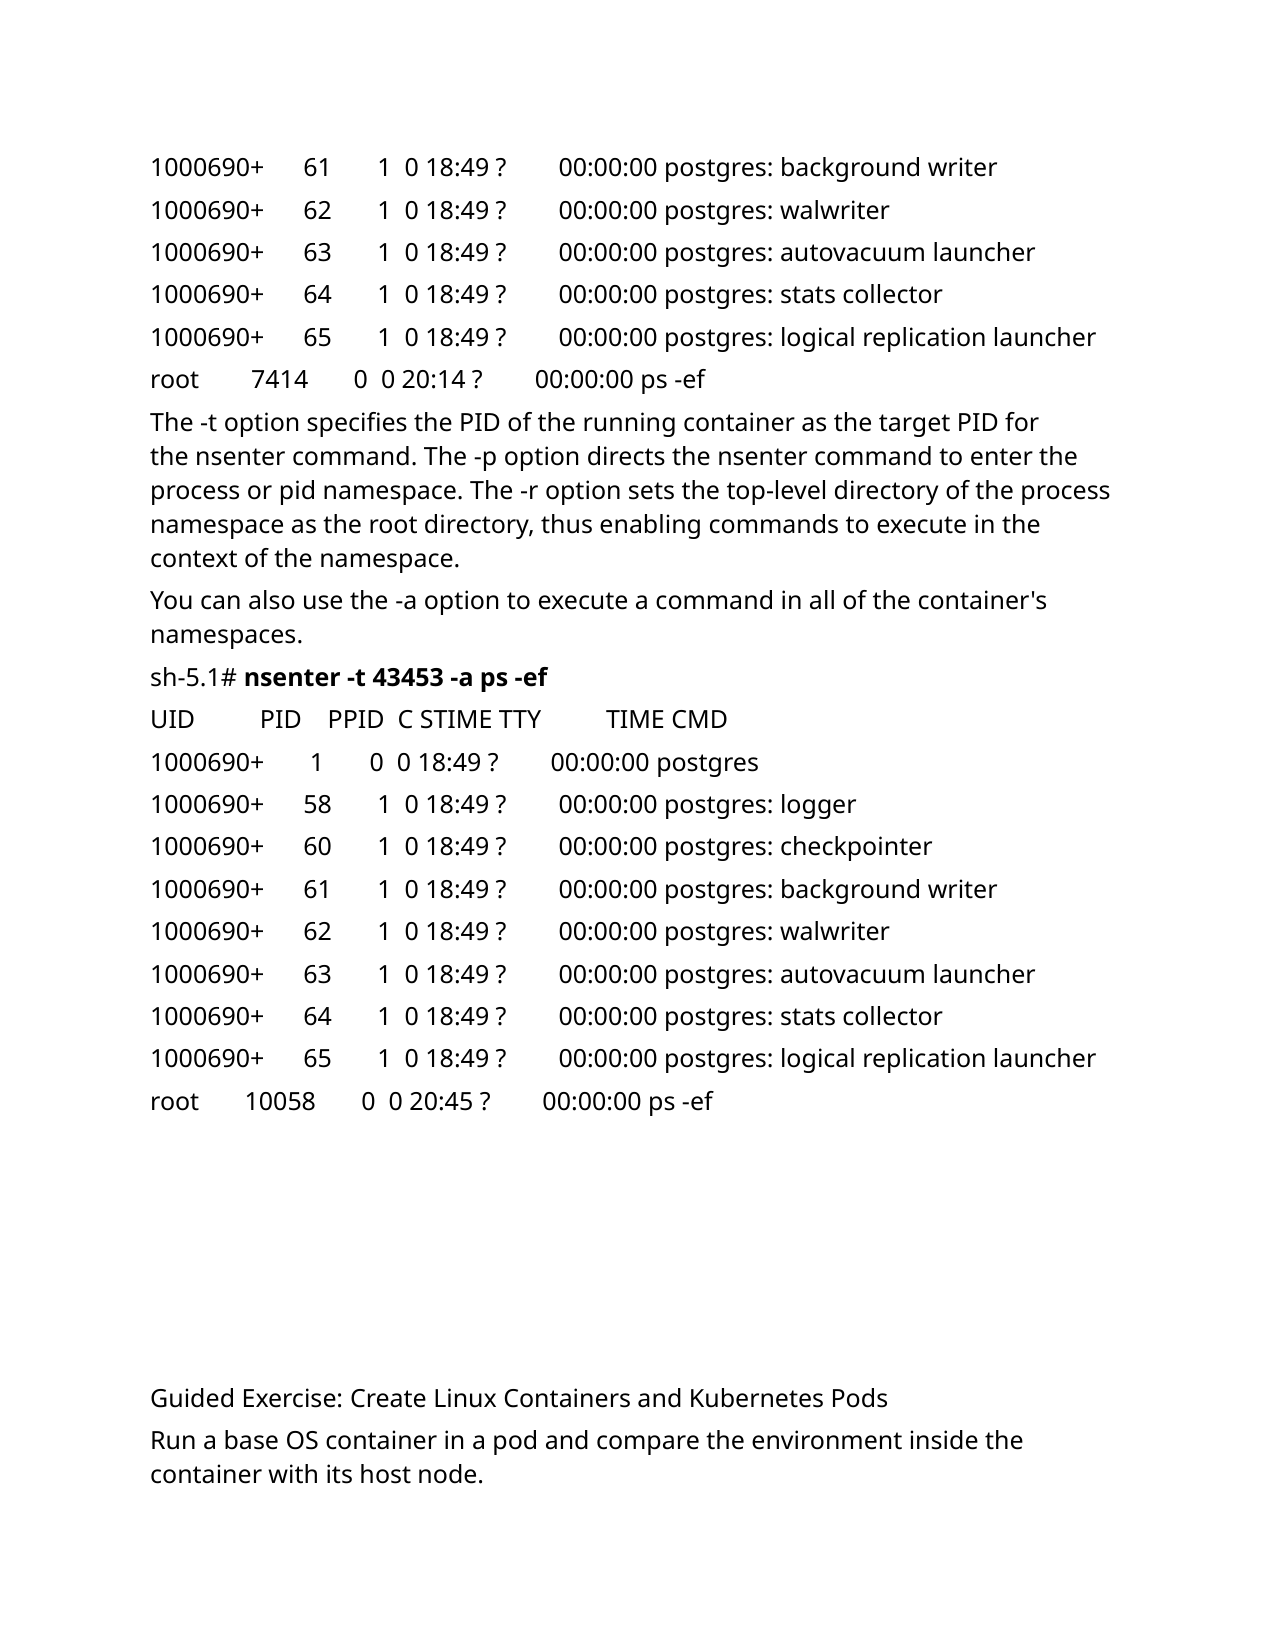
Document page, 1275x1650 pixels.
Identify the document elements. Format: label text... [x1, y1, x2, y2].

text 1000690+ 63 1 0 18:49 ? 00:00:00 postgres: autovacuum launcher [150, 235, 1125, 269]
text 1000690+ 62 1 0 18:49 ? 00:00:00 postgres: walwriter [150, 914, 1125, 948]
text UID PID PPID C STIME TTY TIME CMD [150, 702, 1125, 736]
text root 7414 0 0 20:14 ? 00:00:00 ps -ef [150, 362, 1125, 396]
text 1000690+ 65 1 0 18:49 ? 00:00:00 postgres: logical replication launcher [150, 1041, 1125, 1075]
text 1000690+ 63 1 0 18:49 ? 00:00:00 postgres: autovacuum launcher [150, 956, 1125, 990]
text 1000690+ 64 1 0 18:49 ? 00:00:00 postgres: stats collector [150, 277, 1125, 311]
text 1000690+ 65 1 0 18:49 ? 00:00:00 postgres: logical replication launcher [150, 319, 1125, 354]
text 1000690+ 60 1 0 18:49 ? 00:00:00 postgres: checkpointer [150, 829, 1125, 863]
text Guided Exercise: Create Linux Containers and Kubernetes Pods [150, 1380, 1125, 1414]
text 1000690+ 64 1 0 18:49 ? 00:00:00 postgres: stats collector [150, 999, 1125, 1033]
text 1000690+ 58 1 0 18:49 ? 00:00:00 postgres: logger [150, 787, 1125, 821]
text 1000690+ 61 1 0 18:49 ? 00:00:00 postgres: background writer [150, 871, 1125, 906]
text Run a base OS container in a pod and compare the environment inside the container with its host node. [150, 1423, 1125, 1491]
text root 10058 0 0 20:45 ? 00:00:00 ps -ef [150, 1083, 1125, 1117]
text 1000690+ 61 1 0 18:49 ? 00:00:00 postgres: background writer [150, 150, 1125, 184]
text 1000690+ 62 1 0 18:49 ? 00:00:00 postgres: walwriter [150, 192, 1125, 226]
text You can also use the -a option to execute a command in all of the container's namespaces. [150, 583, 1125, 651]
text 1000690+ 1 0 0 18:49 ? 00:00:00 postgres [150, 744, 1125, 778]
text The -t option specifies the PID of the running container as the target PID for the nsenter command. The -p option directs the nsenter command to enter the process or pid namespace. The -r option sets the top-level directory of the process namespace as the root directory, thus enabling commands to execute in the context of the namespace. [150, 404, 1125, 575]
text sh-5.1# nsenter -t 43453 -a ps -ef [150, 659, 1125, 693]
